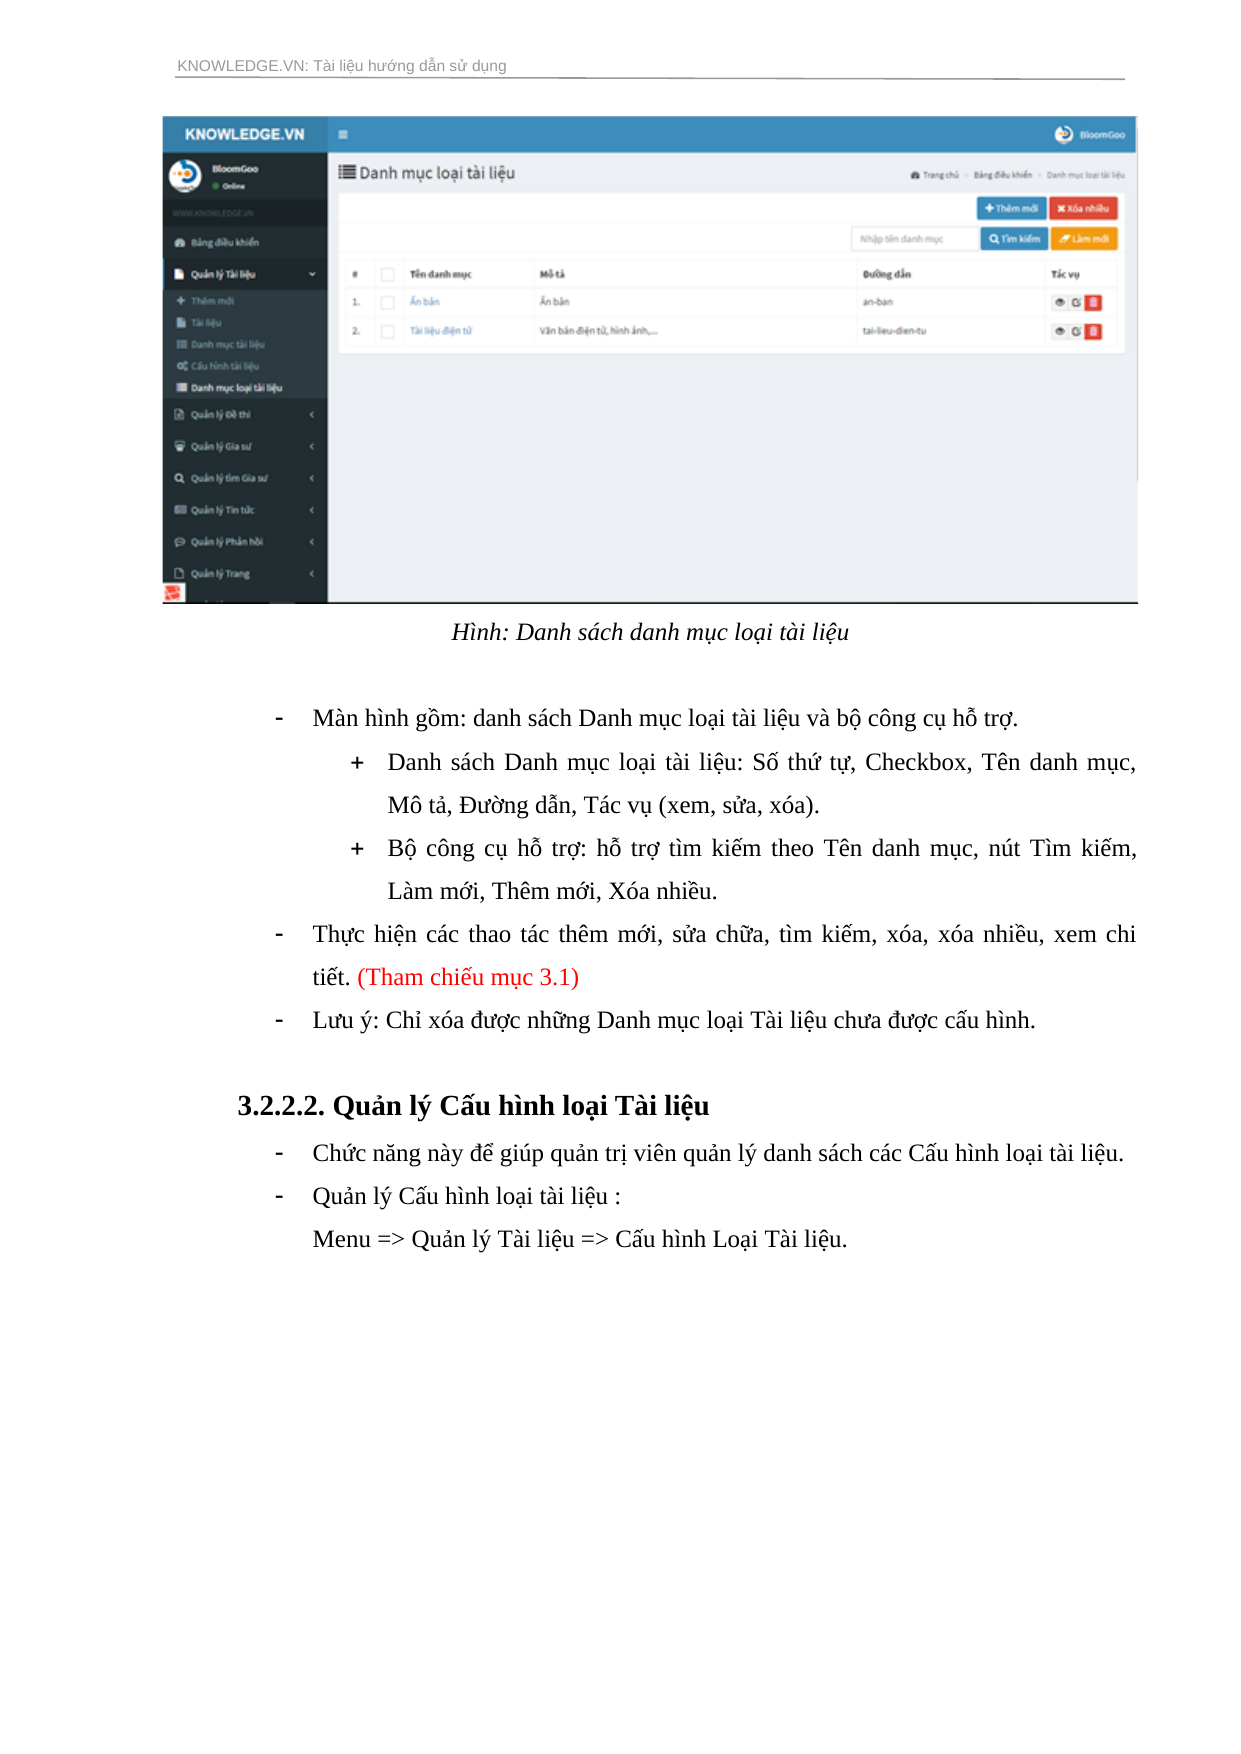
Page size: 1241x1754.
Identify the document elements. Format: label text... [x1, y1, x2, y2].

list Màn hình gồm: danh sách Danh mục loại tài liệu và bộ công cụ hỗ trợ. [275, 703, 1138, 732]
text Menu => Quản lý Tài liệu => Cấu hình Loại Tài liệu. [312, 1224, 1138, 1253]
text 3.2.2.2. Quản lý Cấu hình loại Tài liệu [162, 1088, 1138, 1121]
list Thực hiện các thao tác thêm mới, sửa chữa, tìm kiếm, xóa, xóa nhiều, xem chi tiết. (Tham chiếu mục 3.1) [275, 919, 1138, 991]
text Hình: Danh sách danh mục loại tài liệu [162, 617, 1138, 646]
list Danh sách Danh mục loại tài liệu: Số thứ tự, Checkbox, Tên danh mục, Mô tả, Đường dẫn, Tác vụ (xem, sửa, xóa). [350, 747, 1138, 818]
picture [162, 116, 1139, 604]
list Quản lý Cấu hình loại tài liệu : [275, 1181, 1138, 1210]
list Bộ công cụ hỗ trợ: hỗ trợ tìm kiếm theo Tên danh mục, nút Tìm kiếm, Làm mới, Thêm mới, Xóa nhiều. [350, 833, 1138, 905]
list Lưu ý: Chỉ xóa được những Danh mục loại Tài liệu chưa được cấu hình. [275, 1005, 1138, 1034]
list Chức năng này để giúp quản trị viên quản lý danh sách các Cấu hình loại tài liệu. [275, 1138, 1138, 1167]
